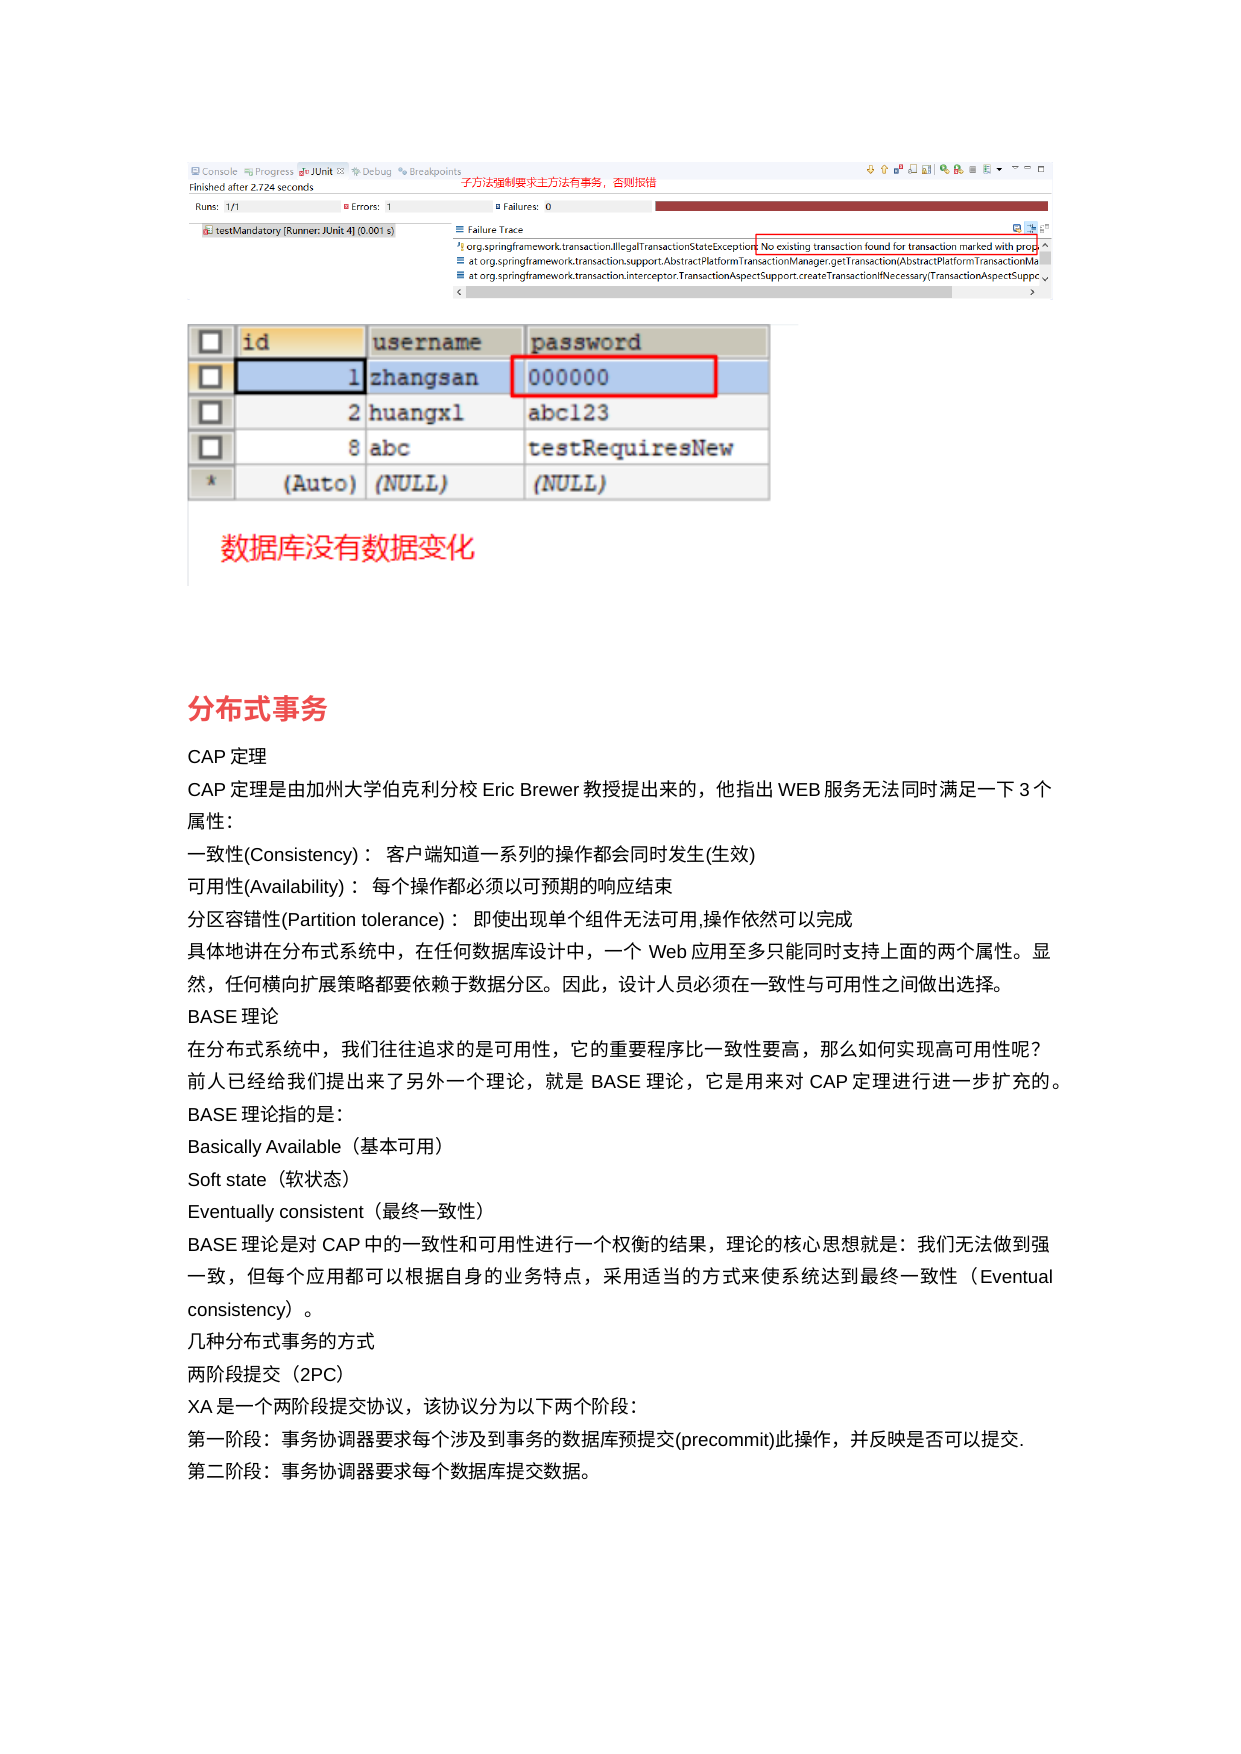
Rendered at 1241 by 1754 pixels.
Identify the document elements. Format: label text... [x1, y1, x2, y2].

text Soft state（软状态） [187, 1162, 1053, 1194]
text 第一阶段：事务协调器要求每个涉及到事务的数据库预提交(precommit)此操作，并反映是否可以提交. [187, 1422, 1053, 1454]
text 具体地讲在分布式系统中，在任何数据库设计中，一个Web应用至多只能同时支持上面的两个属性。显然，任何横向扩展策略都要依赖于数据分区。因此，设计人员必须在一致性与可用性之间做出选择。 [187, 934, 1053, 999]
text Eventually consistent（最终一致性） [187, 1194, 1053, 1227]
text 几种分布式事务的方式 [187, 1324, 1053, 1357]
text Basically Available（基本可用） [187, 1129, 1053, 1162]
picture [187, 324, 799, 586]
text 在分布式系统中，我们往往追求的是可用性，它的重要程序比一致性要高，那么如何实现高可用性呢？ 前人已经给我们提出来了另外一个理论，就是BASE理论，它是用来对CAP定理进行进一步扩充的。BASE理论指的是： [187, 1032, 1053, 1129]
text BASE理论 [187, 999, 1053, 1032]
picture [187, 162, 1053, 300]
text XA 是一个两阶段提交协议，该协议分为以下两个阶段： [187, 1389, 1053, 1422]
text CAP定理 [187, 739, 1053, 772]
text 两阶段提交（2PC） [187, 1357, 1053, 1389]
text BASE理论是对CAP中的一致性和可用性进行一个权衡的结果，理论的核心思想就是：我们无法做到强一致，但每个应用都可以根据自身的业务特点，采用适当的方式来使系统达到最终一致性（Eventual consistency）。 [187, 1227, 1053, 1324]
text 可用性(Availability) ： 每个操作都必须以可预期的响应结束 [187, 869, 1053, 902]
subtitle 分布式事务 [187, 674, 1053, 739]
text 第二阶段：事务协调器要求每个数据库提交数据。 [187, 1454, 1053, 1487]
text 分区容错性(Partition tolerance) ： 即使出现单个组件无法可用,操作依然可以完成 [187, 902, 1053, 934]
text 一致性(Consistency) ： 客户端知道一系列的操作都会同时发生(生效) [187, 837, 1053, 869]
text CAP定理是由加州大学伯克利分校Eric Brewer教授提出来的，他指出WEB服务无法同时满足一下3个属性： [187, 772, 1053, 837]
